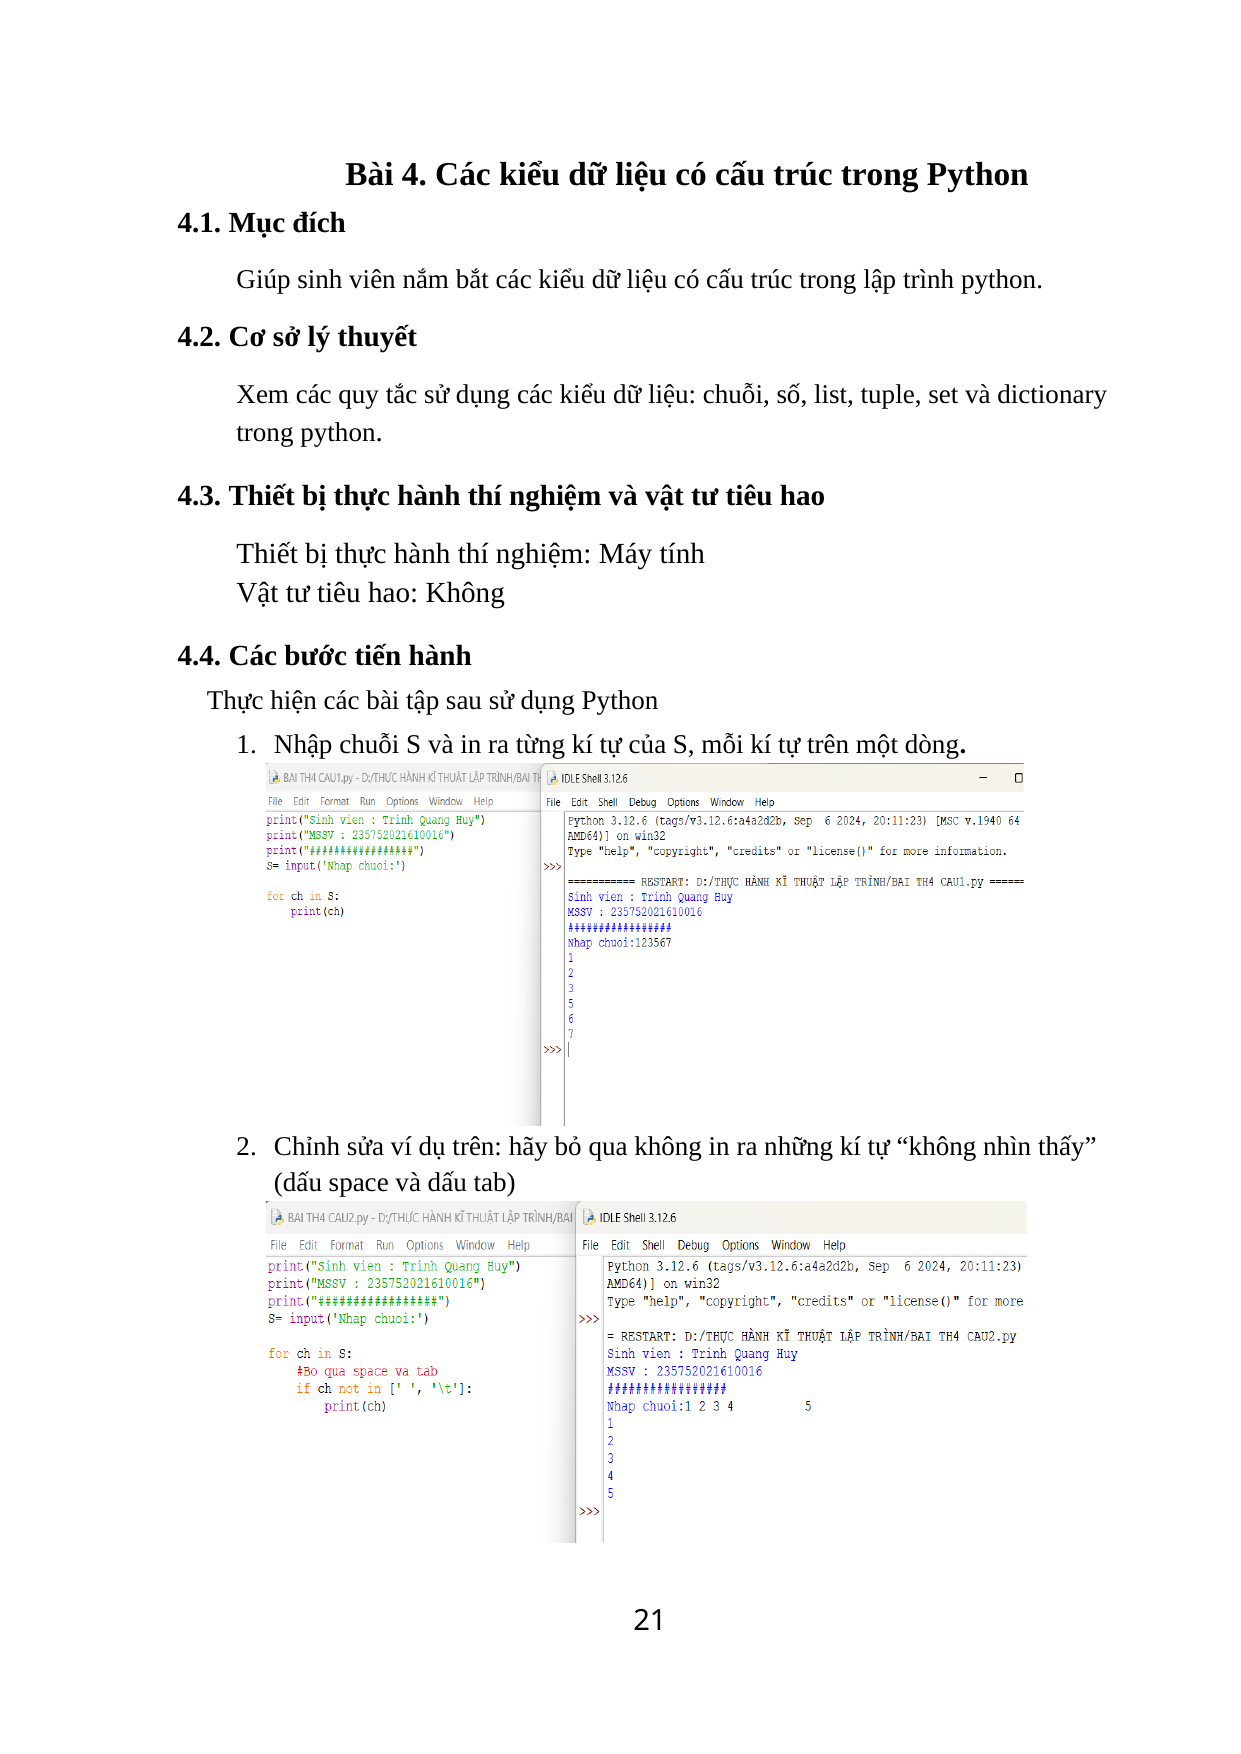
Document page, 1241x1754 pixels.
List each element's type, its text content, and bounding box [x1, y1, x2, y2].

list Nhập chuỗi S và in ra từng kí tự của S, mỗi kí tự trên một dòng. [236, 728, 1122, 759]
picture [265, 1201, 1028, 1543]
text 4.4. Các bước tiến hành [177, 638, 1122, 672]
text Thực hiện các bài tập sau sử dụng Python [207, 684, 1122, 715]
text Giúp sinh viên nắm bắt các kiểu dữ liệu có cấu trúc trong lập trình python. [236, 263, 1122, 294]
text 4.1. Mục đích [177, 205, 1122, 238]
text 4.2. Cơ sở lý thuyết [177, 319, 1122, 353]
picture [265, 763, 1024, 1126]
text 4.3. Thiết bị thực hành thí nghiệm và vật tư tiêu hao [177, 478, 1122, 511]
list Xem các quy tắc sử dụng các kiểu dữ liệu: chuỗi, số, list, tuple, set và dictionary trong python. [236, 378, 1122, 448]
list Chỉnh sửa ví dụ trên: hãy bỏ qua không in ra những kí tự “không nhìn thấy” (dấu space và dấu tab) [236, 1130, 1122, 1197]
list Bài 4. Các kiểu dữ liệu có cấu trúc trong Python [177, 154, 1122, 192]
list Thiết bị thực hành thí nghiệm: Máy tính Vật tư tiêu hao: Không [236, 536, 1122, 608]
